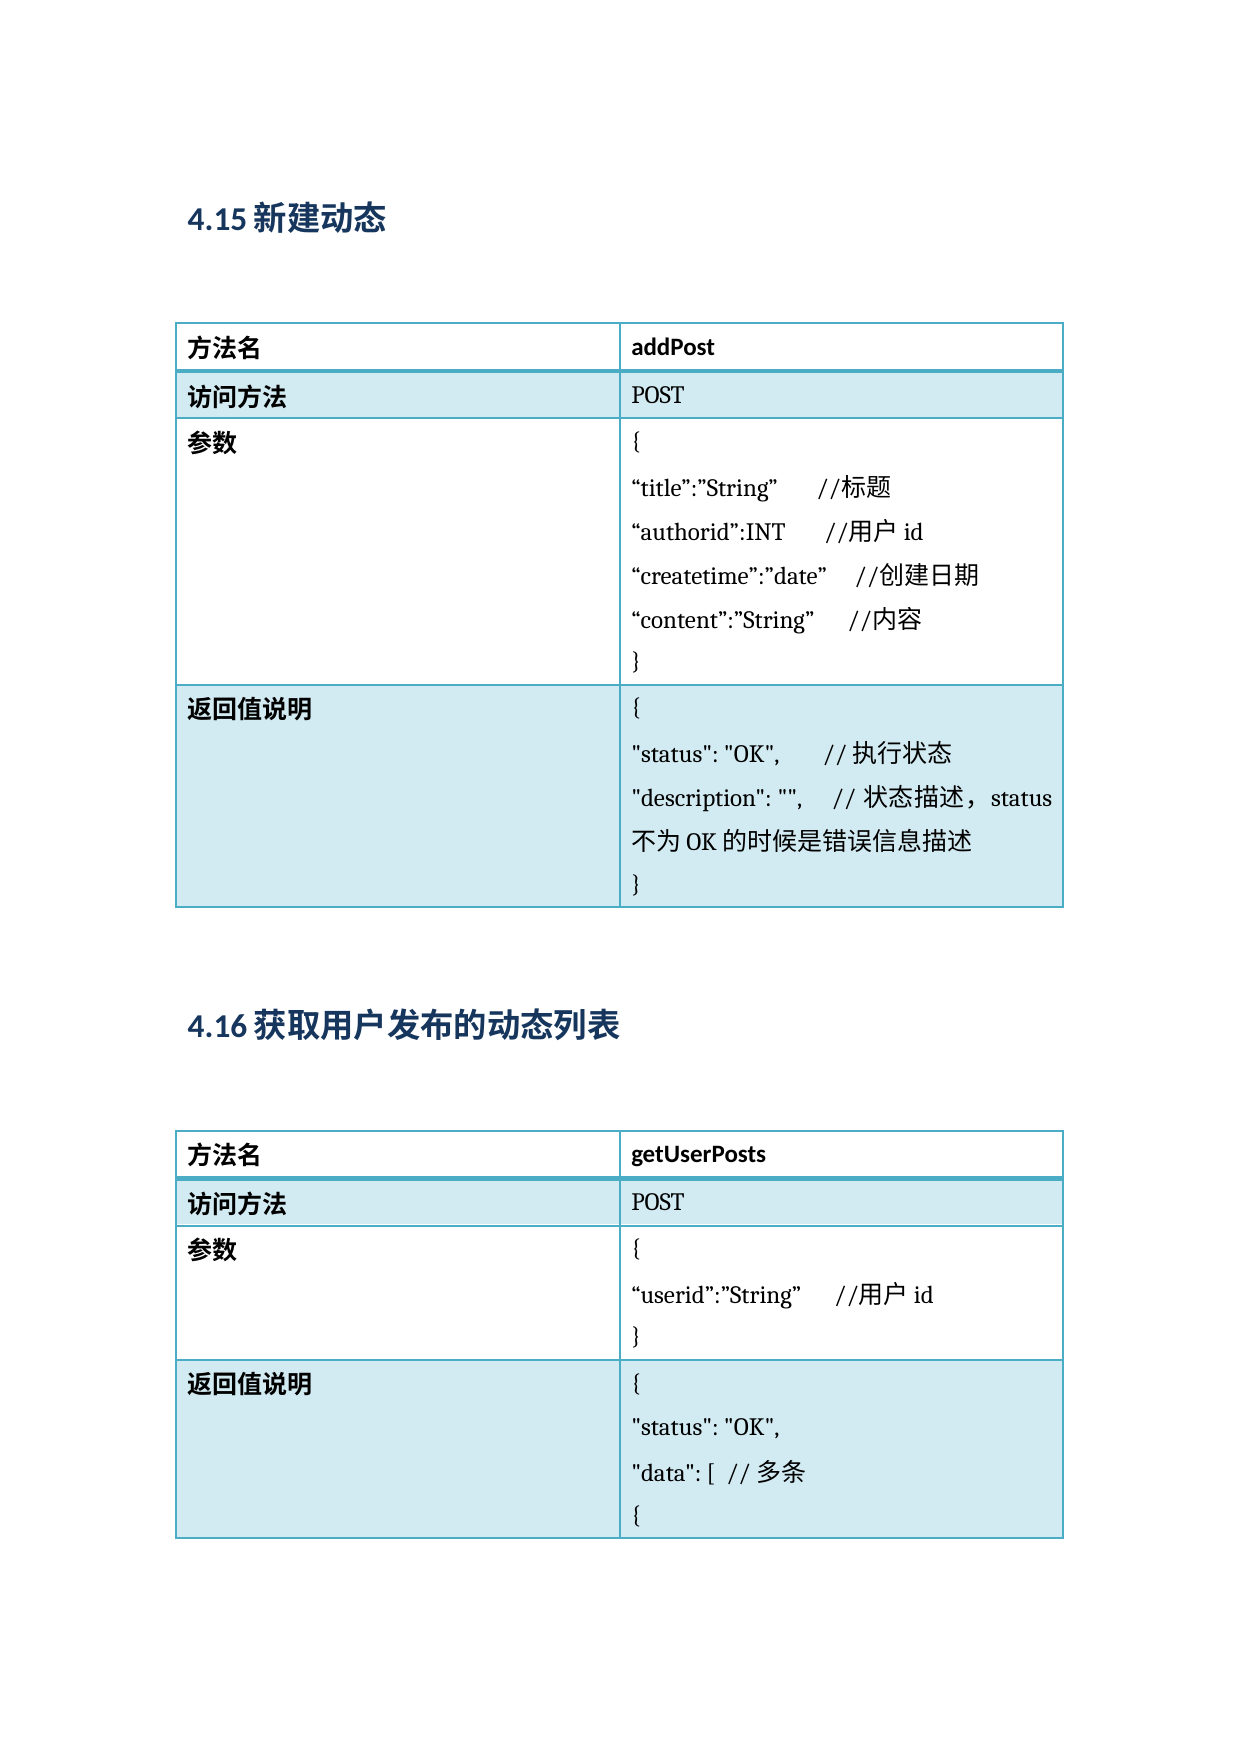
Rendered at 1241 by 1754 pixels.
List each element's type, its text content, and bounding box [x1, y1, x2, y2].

table_cell { "status": "OK", // 执行状态 "description": "", // 状态描述，status不为OK的时候是错误信息描述 } [621, 686, 1062, 906]
table_header addPost [621, 324, 1062, 368]
table_cell 返回值说明 [177, 686, 619, 906]
table_cell { “title”:”String” //标题 “authorid”:INT //用户id “createtime”:”date” //创建日期 “content”:”String” //内容 } [621, 419, 1062, 684]
table_cell 访问方法 [177, 373, 619, 417]
table_cell { “userid”:”String” //用户id } [621, 1227, 1062, 1359]
subtitle 4.16获取用户发布的动态列表 [187, 979, 1053, 1067]
table_header 方法名 [177, 1132, 619, 1176]
table_cell POST [621, 373, 1062, 417]
table_header getUserPosts [621, 1132, 1062, 1176]
table_header 方法名 [177, 324, 619, 368]
table_cell 返回值说明 [177, 1361, 619, 1537]
subtitle 4.15新建动态 [187, 172, 1053, 260]
table_cell POST [621, 1181, 1062, 1224]
table_cell 参数 [177, 1227, 619, 1359]
table_cell 访问方法 [177, 1181, 619, 1224]
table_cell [621, 1361, 1062, 1537]
table_cell 参数 [177, 419, 619, 684]
